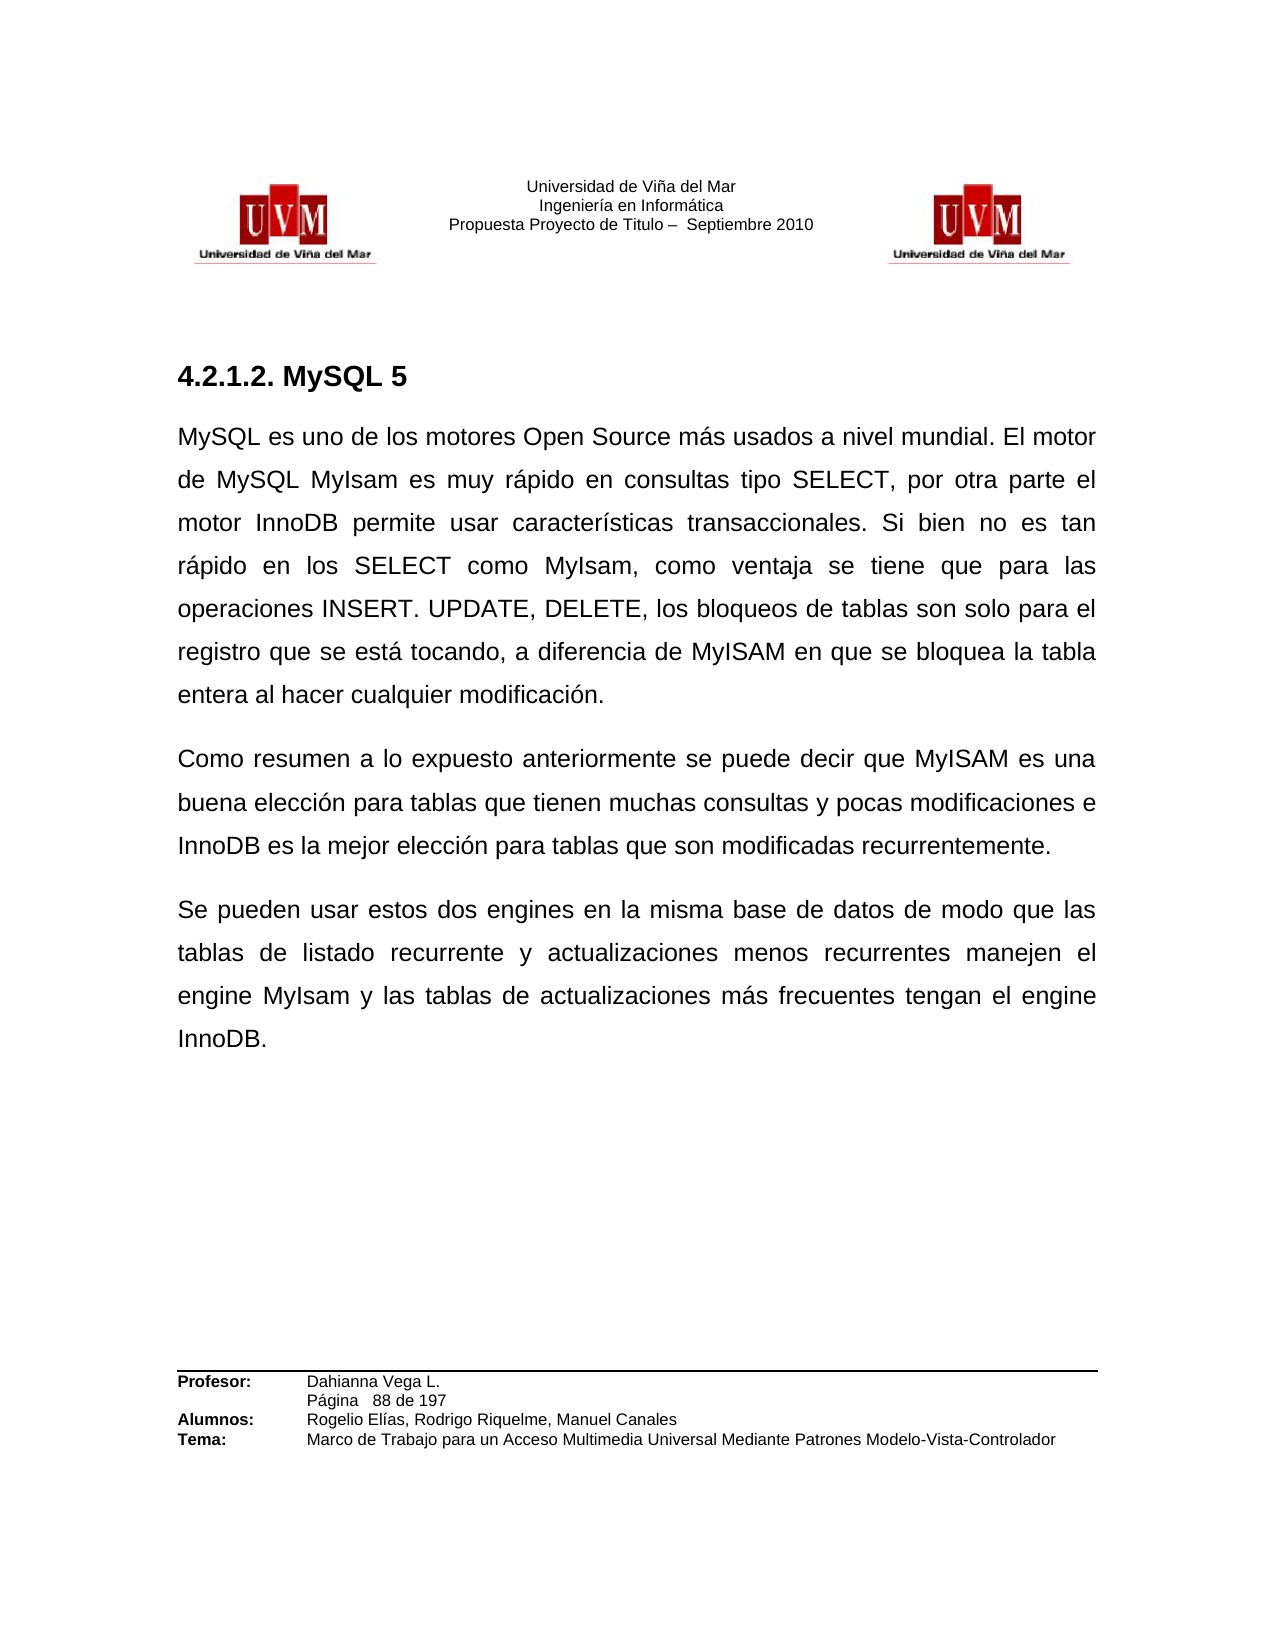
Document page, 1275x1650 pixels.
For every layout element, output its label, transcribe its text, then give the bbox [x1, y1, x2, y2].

text Como resumen a lo expuesto anteriormente se puededecir que MyISAM es una buena elección para tablas que tienen muchas consultas y pocas modificaciones e InnoDB es la mejor elección para tablas que sonmodificadas recurrentemente. [177, 744, 1098, 859]
text Se pueden usar estos dos engines en la misma base de datos de modo que las tablas de listado recurrente y actualizaciones menos recurrentes manejen el engineMyIsam y las tablas de actualizaciones más frecuentes tengan el engineInnoDB. [177, 894, 1098, 1053]
picture [177, 176, 390, 267]
subtitle 4.2.1.2. MySQL 5 [177, 359, 1098, 392]
text MySQL es uno de los motores Open Source más usados a nivel mundial. El motor de MySQLMyIsam es muy rápido en consultas tipo SELECT, por otra parte el motorInnoDB permite usar características transaccionales. Si bien no es tan rápido en los SELECT como MyIsam, como ventaja se tiene que para las operaciones INSERT. UPDATE, DELETE, los bloqueos de tablas son solo para el registro que se está tocando, a diferencia de MyISAM en que se bloquea la tabla entera al hacer cualquier modificación. [177, 422, 1098, 709]
picture [871, 176, 1084, 267]
